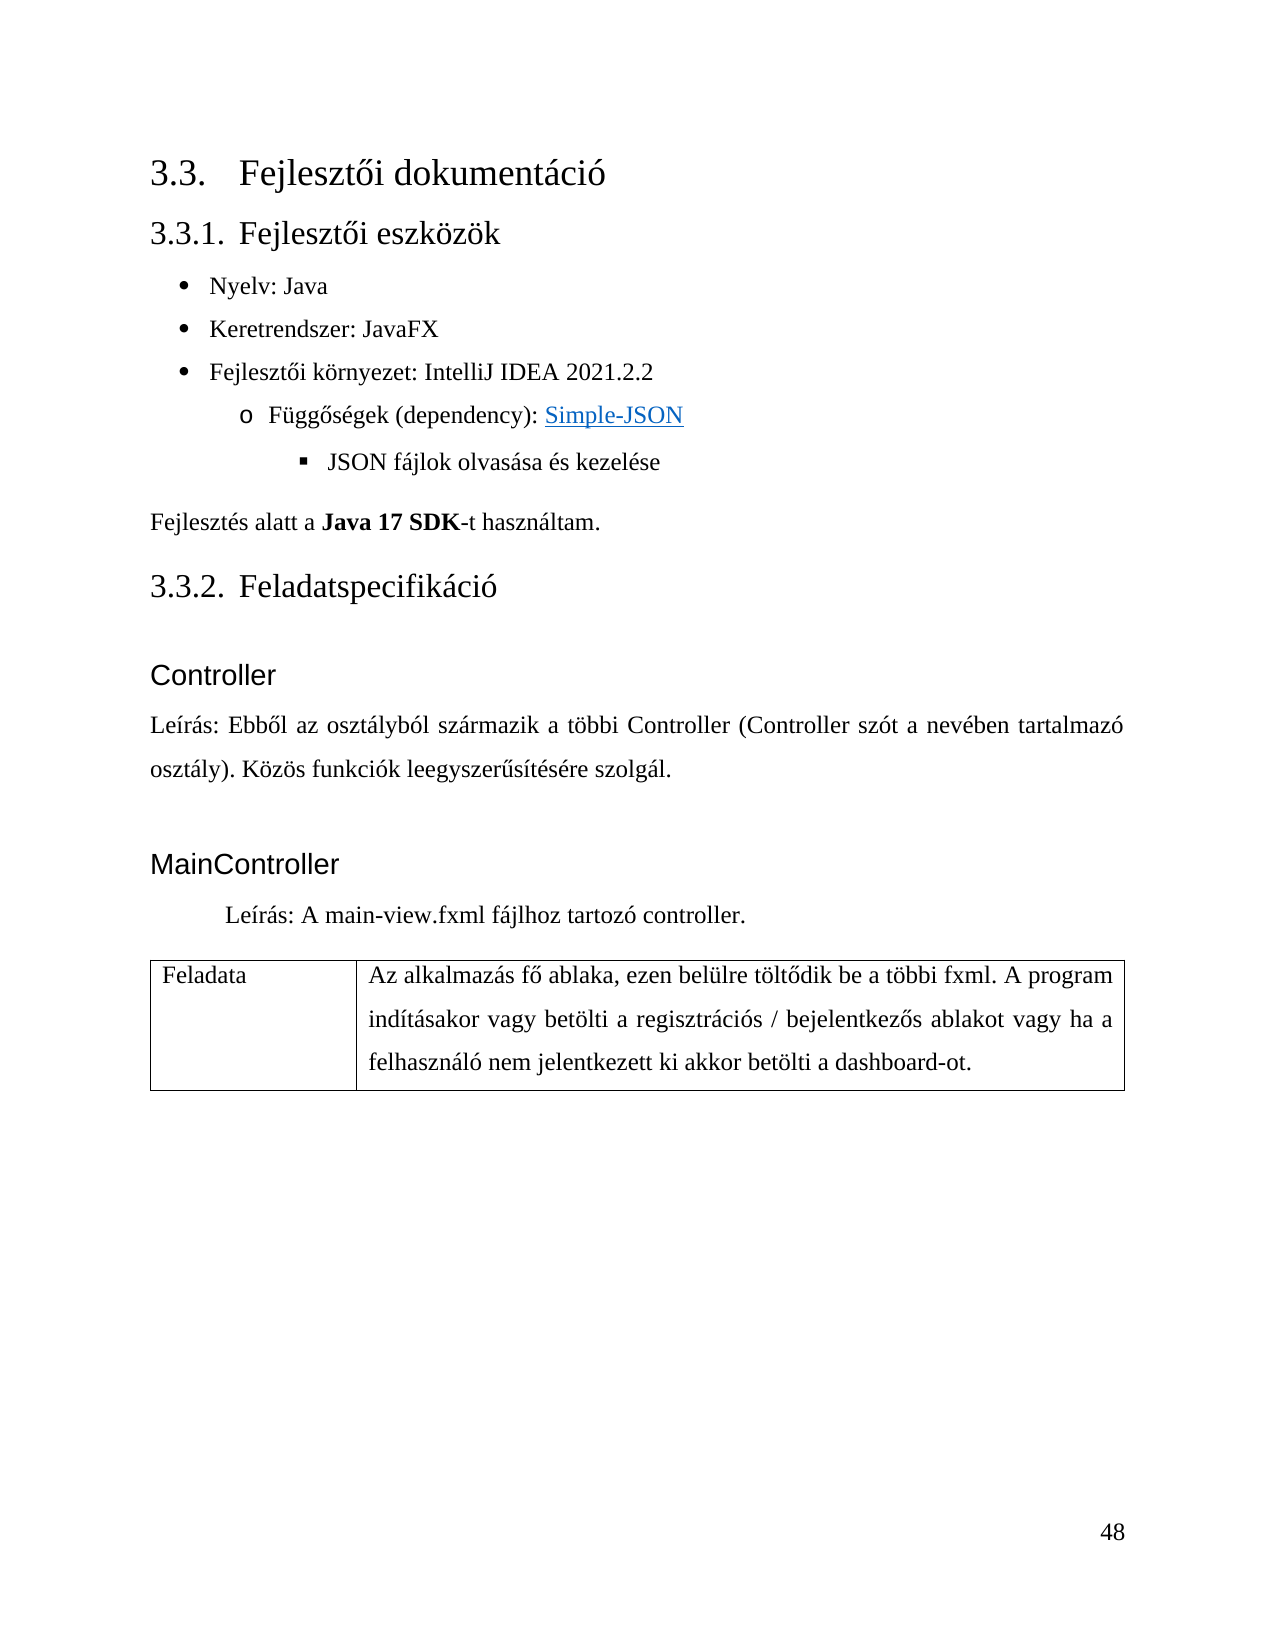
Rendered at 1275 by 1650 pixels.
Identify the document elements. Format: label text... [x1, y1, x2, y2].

list Nyelv: Java [179, 271, 1125, 300]
table_header Az alkalmazás fő ablaka, ezen belülre töltődik be a többi fxml. A program indításakor vagy betölti a regisztrációs / bejelentkezős ablakot vagy ha a felhasználó nem jelentkezett ki akkor betölti a dashboard-ot. [357, 961, 1124, 1090]
list Fejlesztői környezet: IntelliJ IDEA 2021.2.2 [179, 357, 1125, 386]
table_header Feladata [151, 961, 356, 1090]
text MainController [150, 847, 1125, 880]
text Leírás: A main-view.fxml fájlhoz tartozó controller. [150, 900, 1125, 928]
list Keretrendszer: JavaFX [179, 314, 1125, 343]
list Fejlesztői dokumentáció [150, 150, 1125, 193]
list Függőségek (dependency): Simple-JSON [239, 401, 1125, 431]
text Fejlesztés alatt a Java 17 SDK-t használtam. [150, 507, 1125, 535]
text Controller [150, 658, 1125, 691]
list JSON fájlok olvasása és kezelése [298, 447, 1125, 476]
list Fejlesztői eszközök [150, 213, 1125, 252]
text Leírás: Ebből az osztályból származik a többi Controller (Controller szót a nevében tartalmazó osztály). Közös funkciók leegyszerűsítésére szolgál. [150, 711, 1125, 782]
list Feladatspecifikáció [150, 566, 1125, 605]
